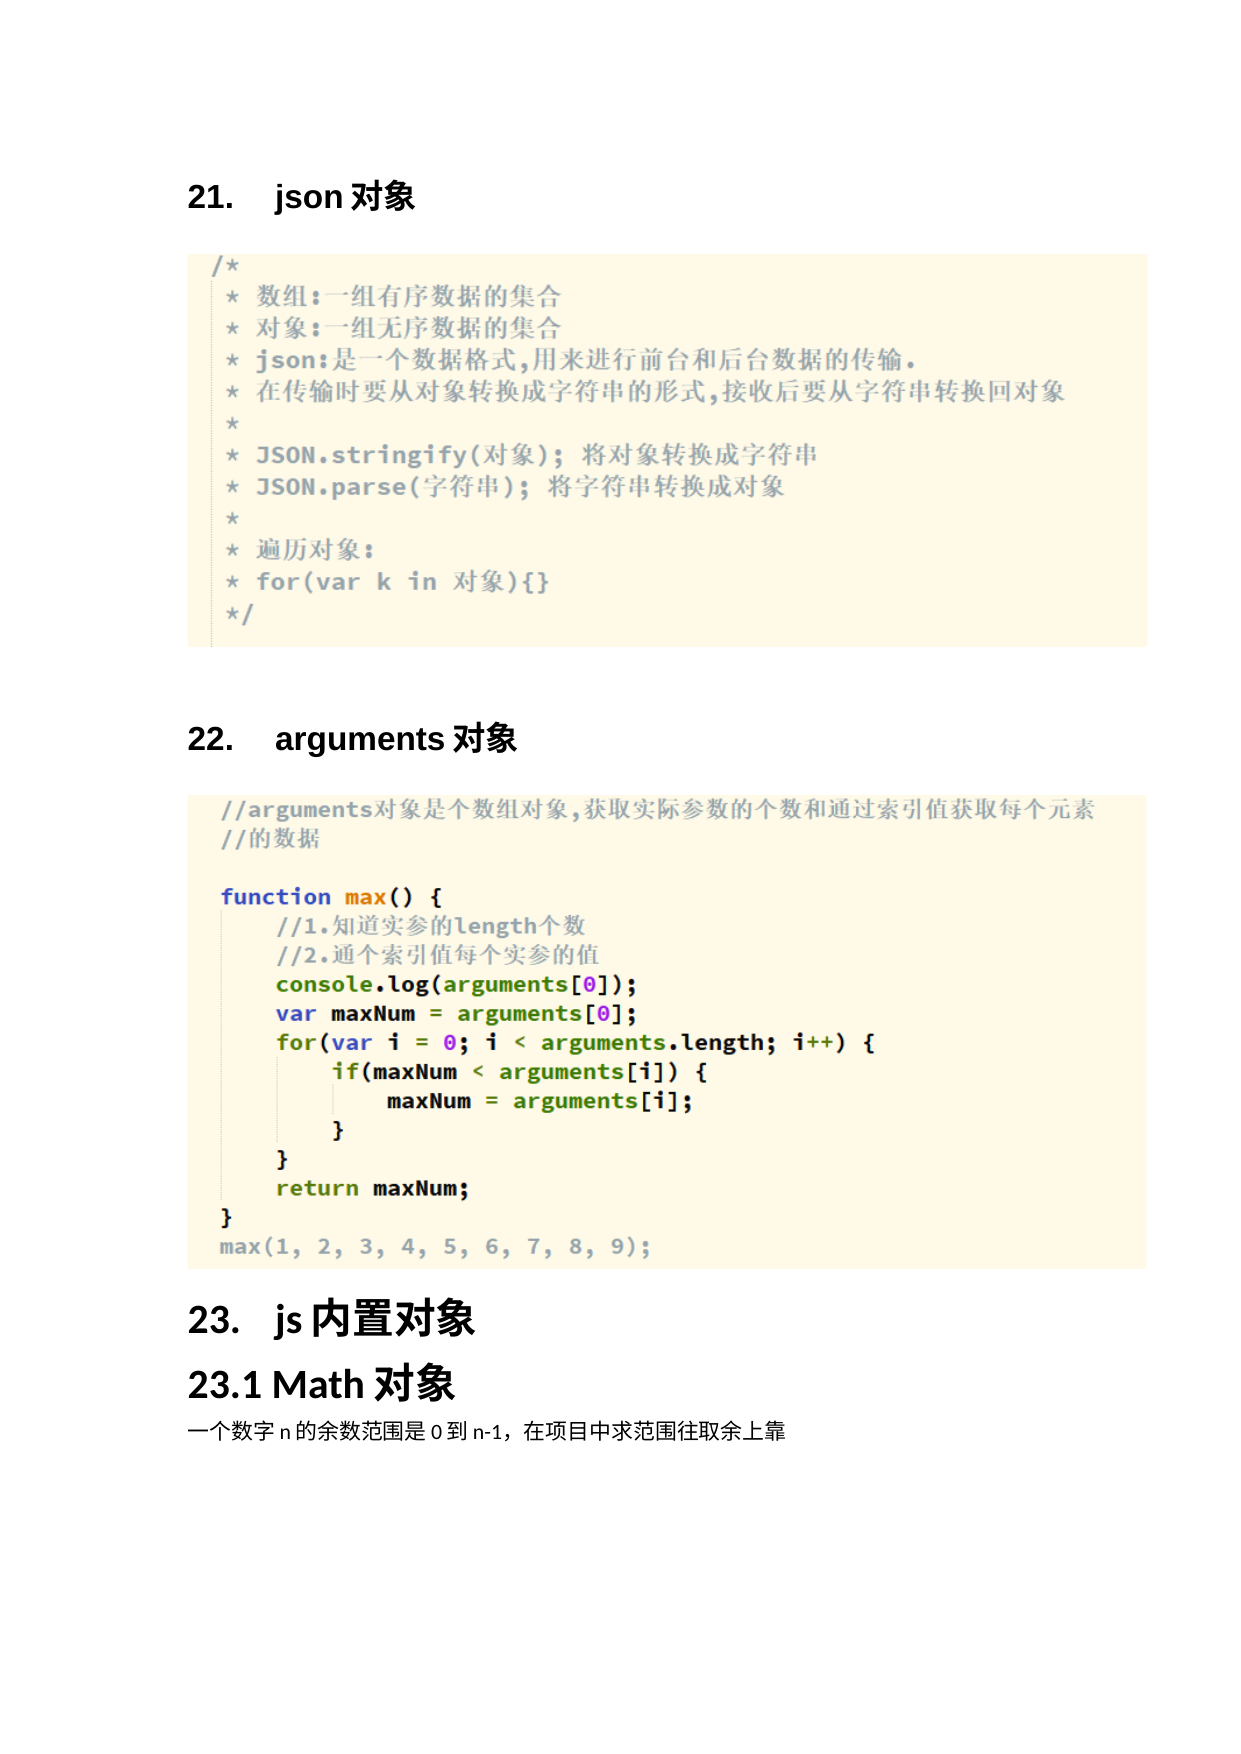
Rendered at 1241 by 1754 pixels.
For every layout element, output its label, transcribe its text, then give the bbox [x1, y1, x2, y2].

picture [187, 254, 1148, 647]
subtitle js内置对象 [187, 1283, 1053, 1348]
text 一个数字n的余数范围是0到n-1，在项目中求范围往取余上靠 [187, 1413, 1053, 1446]
subtitle Math对象 [187, 1348, 1053, 1413]
picture [187, 795, 1147, 1269]
subtitle json对象 [187, 162, 1053, 227]
subtitle arguments对象 [187, 704, 1053, 769]
